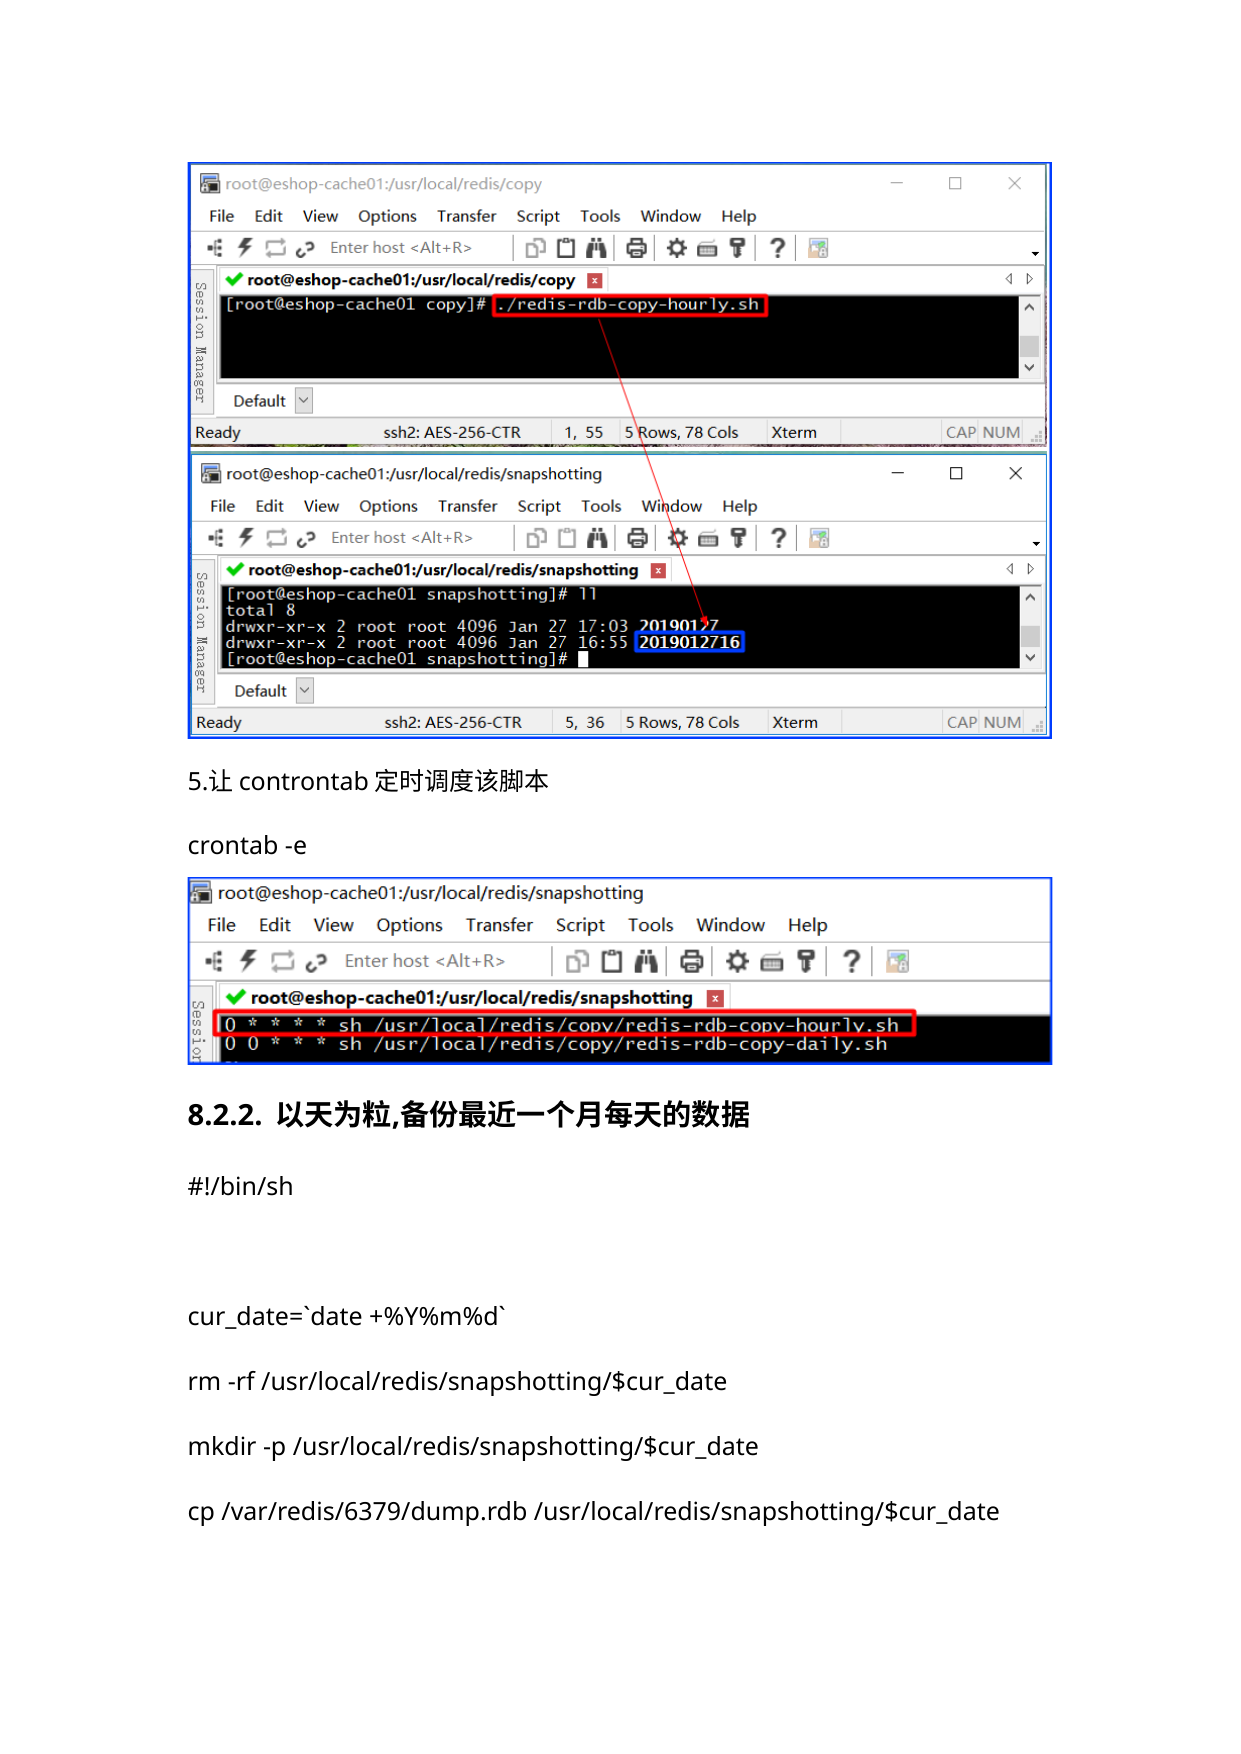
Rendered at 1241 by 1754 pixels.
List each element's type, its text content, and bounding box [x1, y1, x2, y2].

text cp /var/redis/6379/dump.rdb /usr/local/redis/snapshotting/$cur_date [187, 1479, 1053, 1544]
text #!/bin/sh [187, 1154, 1053, 1219]
text rm -rf /usr/local/redis/snapshotting/$cur_date [187, 1349, 1053, 1414]
text mkdir -p /usr/local/redis/snapshotting/$cur_date [187, 1414, 1053, 1479]
picture [187, 877, 1053, 1065]
text 5.让controntab定时调度该脚本 [187, 747, 1053, 812]
text cur_date=`date +%Y%m%d` [187, 1284, 1053, 1349]
subtitle 以天为粒,备份最近一个月每天的数据 [187, 1080, 1053, 1145]
picture [187, 162, 1052, 739]
text crontab -e [187, 812, 1053, 877]
